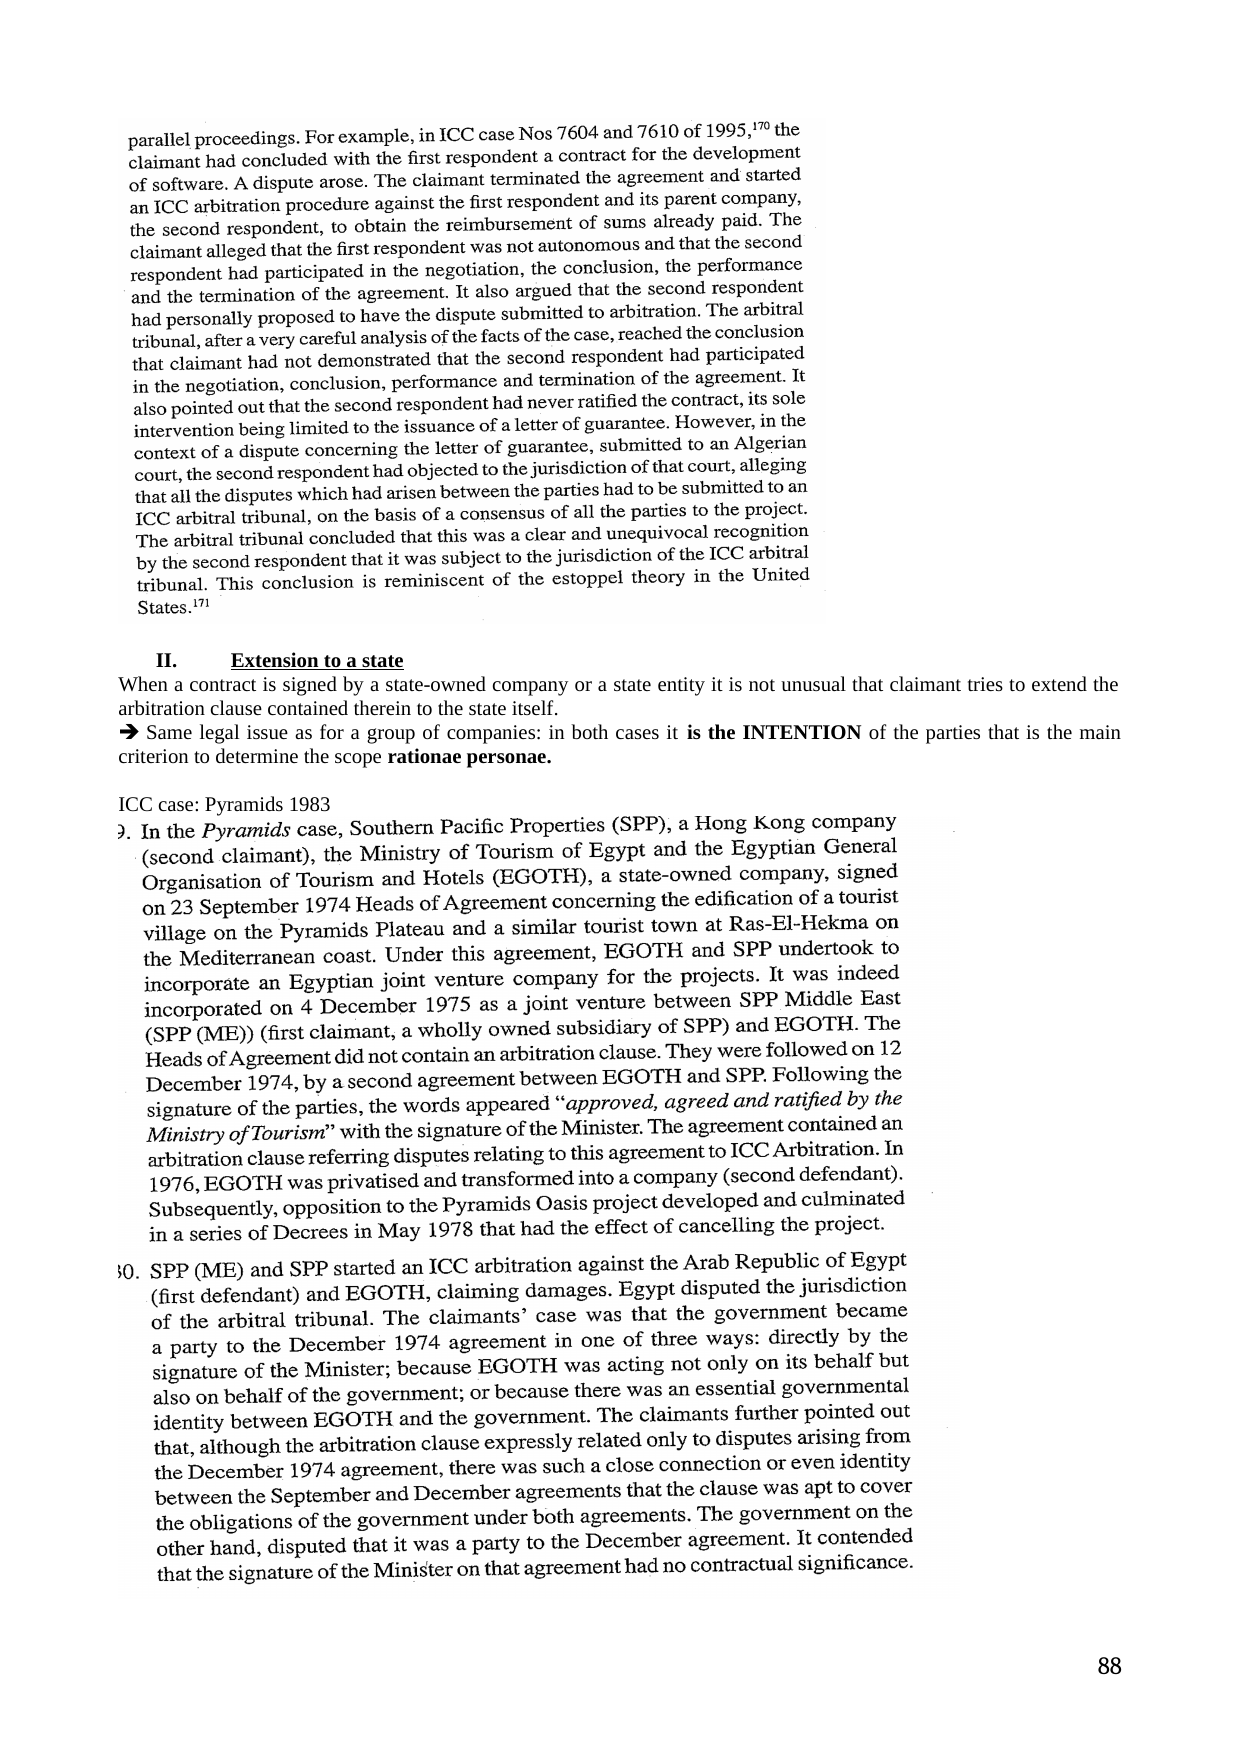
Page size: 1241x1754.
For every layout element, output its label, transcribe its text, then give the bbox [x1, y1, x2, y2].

picture [118, 816, 961, 1599]
picture [118, 118, 826, 624]
text Same legal issue as for a group of companies: in both cases it is the INTENTION of the parties that is the main criterion to determine the scope rationae personae. [118, 720, 1122, 768]
list Extension to a state [156, 648, 1122, 672]
text ICC case: Pyramids 1983 [118, 792, 1122, 816]
text When a contract is signed by a state-owned company or a state entity it is not unusual that claimant tries to extend the arbitration clause contained therein to the state itself. [118, 672, 1122, 720]
